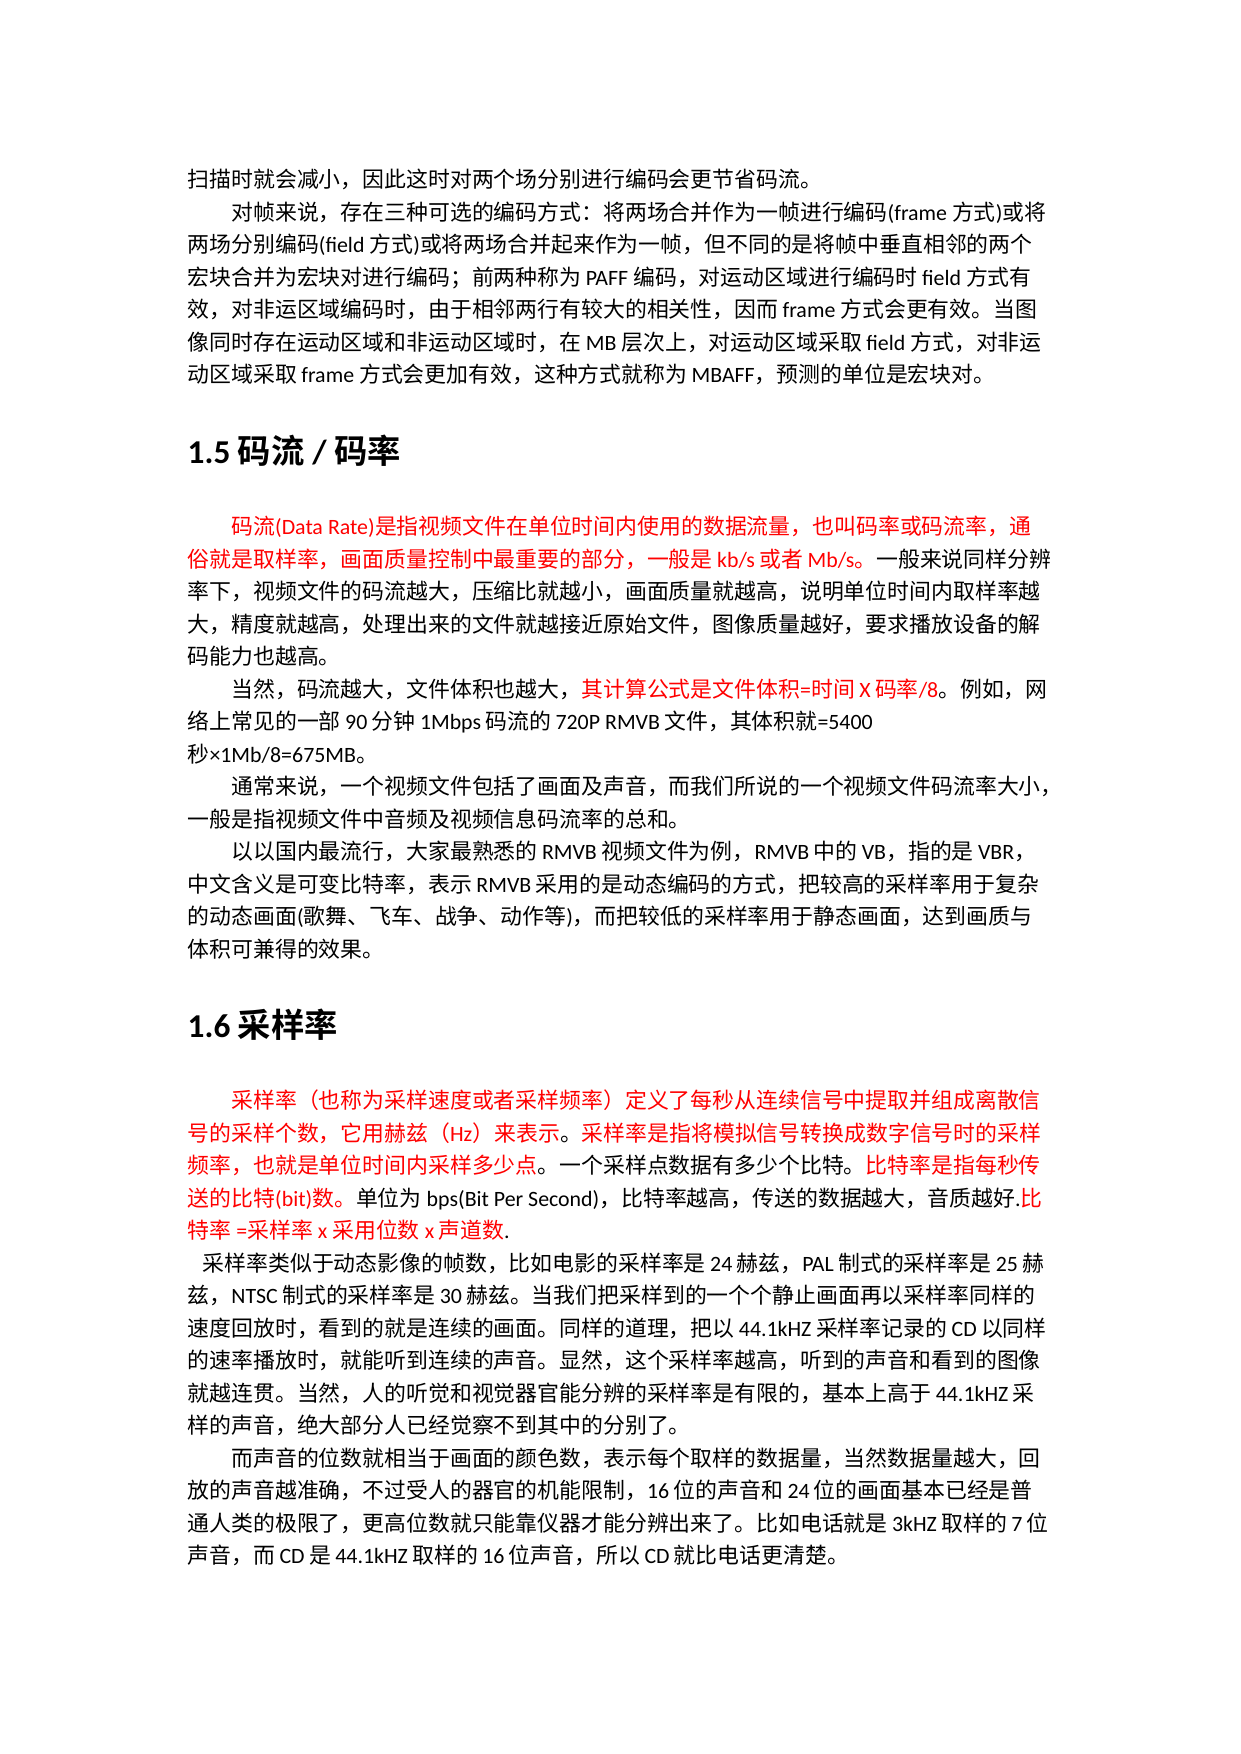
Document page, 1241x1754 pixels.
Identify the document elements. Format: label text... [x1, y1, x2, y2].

text 码流(Data Rate)是指视频文件在单位时间内使用的数据流量，也叫码率或码流率，通俗就是取样率，画面质量控制中最重要的部分，一般是kb/s或者Mb/s。一般来说同样分辨率下，视频文件的码流越大，压缩比就越小，画面质量就越高，说明单位时间内取样率越大，精度就越高，处理出来的文件就越接近原始文件，图像质量越好，要求播放设备的解码能力也越高。 [187, 509, 1053, 671]
text 通常来说，一个视频文件包括了画面及声音，而我们所说的一个视频文件码流率大小，一般是指视频文件中音频及视频信息码流率的总和。 [187, 769, 1053, 834]
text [187, 162, 1053, 194]
text 采样率类似于动态影像的帧数，比如电影的采样率是24赫兹，PAL制式的采样率是25赫兹，NTSC制式的采样率是30赫兹。当我们把采样到的一个个静止画面再以采样率同样的速度回放时，看到的就是连续的画面。同样的道理，把以44.1kHZ采样率记录的CD以同样的速率播放时，就能听到连续的声音。显然，这个采样率越高，听到的声音和看到的图像就越连贯。当然，人的听觉和视觉器官能分辨的采样率是有限的，基本上高于44.1kHZ采样的声音，绝大部分人已经觉察不到其中的分别了。 [187, 1245, 1053, 1440]
subtitle 1.5 码流 / 码率 [187, 417, 1053, 482]
text 对帧来说，存在三种可选的编码方式：将两场合并作为一帧进行编码(frame 方式)或将两场分别编码(field 方式)或将两场合并起来作为一帧，但不同的是将帧中垂直相邻的两个宏块合并为宏块对进行编码；前两种称为PAFF 编码，对运动区域进行编码时field 方式有效，对非运区域编码时，由于相邻两行有较大的相关性，因而frame 方式会更有效。当图像同时存在运动区域和非运动区域时，在MB 层次上，对运动区域采取field 方式，对非运动区域采取frame 方式会更加有效，这种方式就称为MBAFF，预测的单位是宏块对。 [187, 194, 1053, 389]
subtitle 1.6 采样率 [187, 991, 1053, 1056]
text 采样率（也称为采样速度或者采样频率）定义了每秒从连续信号中提取并组成离散信号的采样个数，它用赫兹（Hz）来表示。采样率是指将模拟信号转换成数字信号时的采样频率，也就是单位时间内采样多少点。一个采样点数据有多少个比特。比特率是指每秒传送的比特(bit)数。单位为 bps(Bit Per Second)，比特率越高，传送的数据越大，音质越好.比特率 =采样率 x 采用位数 x声道数. [187, 1083, 1053, 1245]
text 以以国内最流行，大家最熟悉的RMVB视频文件为例，RMVB中的VB，指的是VBR，中文含义是可变比特率，表示RMVB采用的是动态编码的方式，把较高的采样率用于复杂的动态画面(歌舞、飞车、战争、动作等)，而把较低的采样率用于静态画面，达到画质与体积可兼得的效果。 [187, 834, 1053, 964]
text 当然，码流越大，文件体积也越大，其计算公式是文件体积=时间X码率/8。例如，网络上常见的一部90分钟1Mbps码流的720P RMVB文件，其体积就=5400秒×1Mb/8=675MB。 [187, 671, 1053, 769]
text 而声音的位数就相当于画面的颜色数，表示每个取样的数据量，当然数据量越大，回放的声音越准确，不过受人的器官的机能限制，16位的声音和24位的画面基本已经是普通人类的极限了，更高位数就只能靠仪器才能分辨出来了。比如电话就是3kHZ取样的7位声音，而CD是44.1kHZ取样的16位声音，所以CD就比电话更清楚。 [187, 1440, 1053, 1570]
